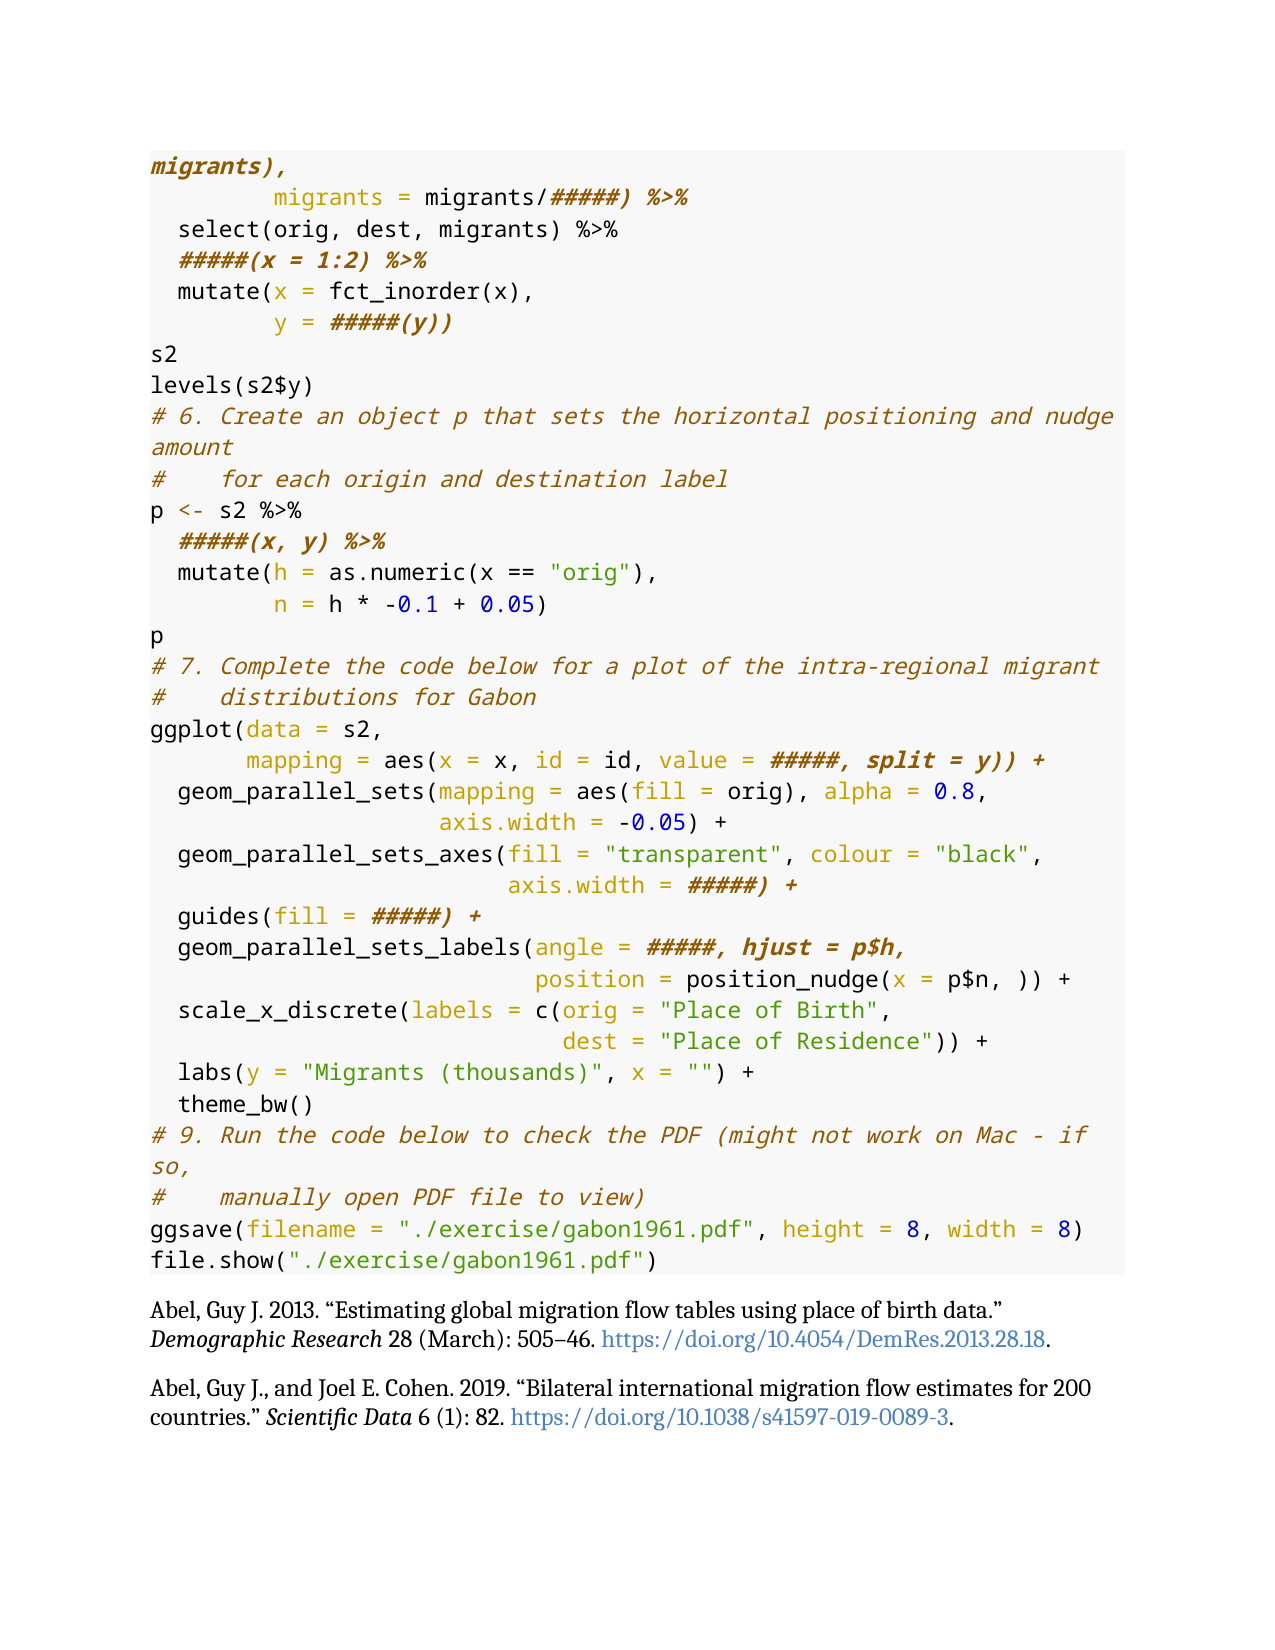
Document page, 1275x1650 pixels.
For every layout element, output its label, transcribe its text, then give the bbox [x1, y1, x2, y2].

text Abel, Guy J., and Joel E. Cohen. 2019. “Bilateral international migration flow estimates for 200 countries.” Scientific Data 6 (1): 82. https://doi.org/10.1038/s41597-019-0089-3. [150, 1374, 1125, 1432]
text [150, 150, 1125, 1275]
text Abel, Guy J. 2013. “Estimating global migration flow tables using place of birth data.” Demographic Research 28 (March): 505–46. https://doi.org/10.4054/DemRes.2013.28.18. [150, 1296, 1125, 1353]
